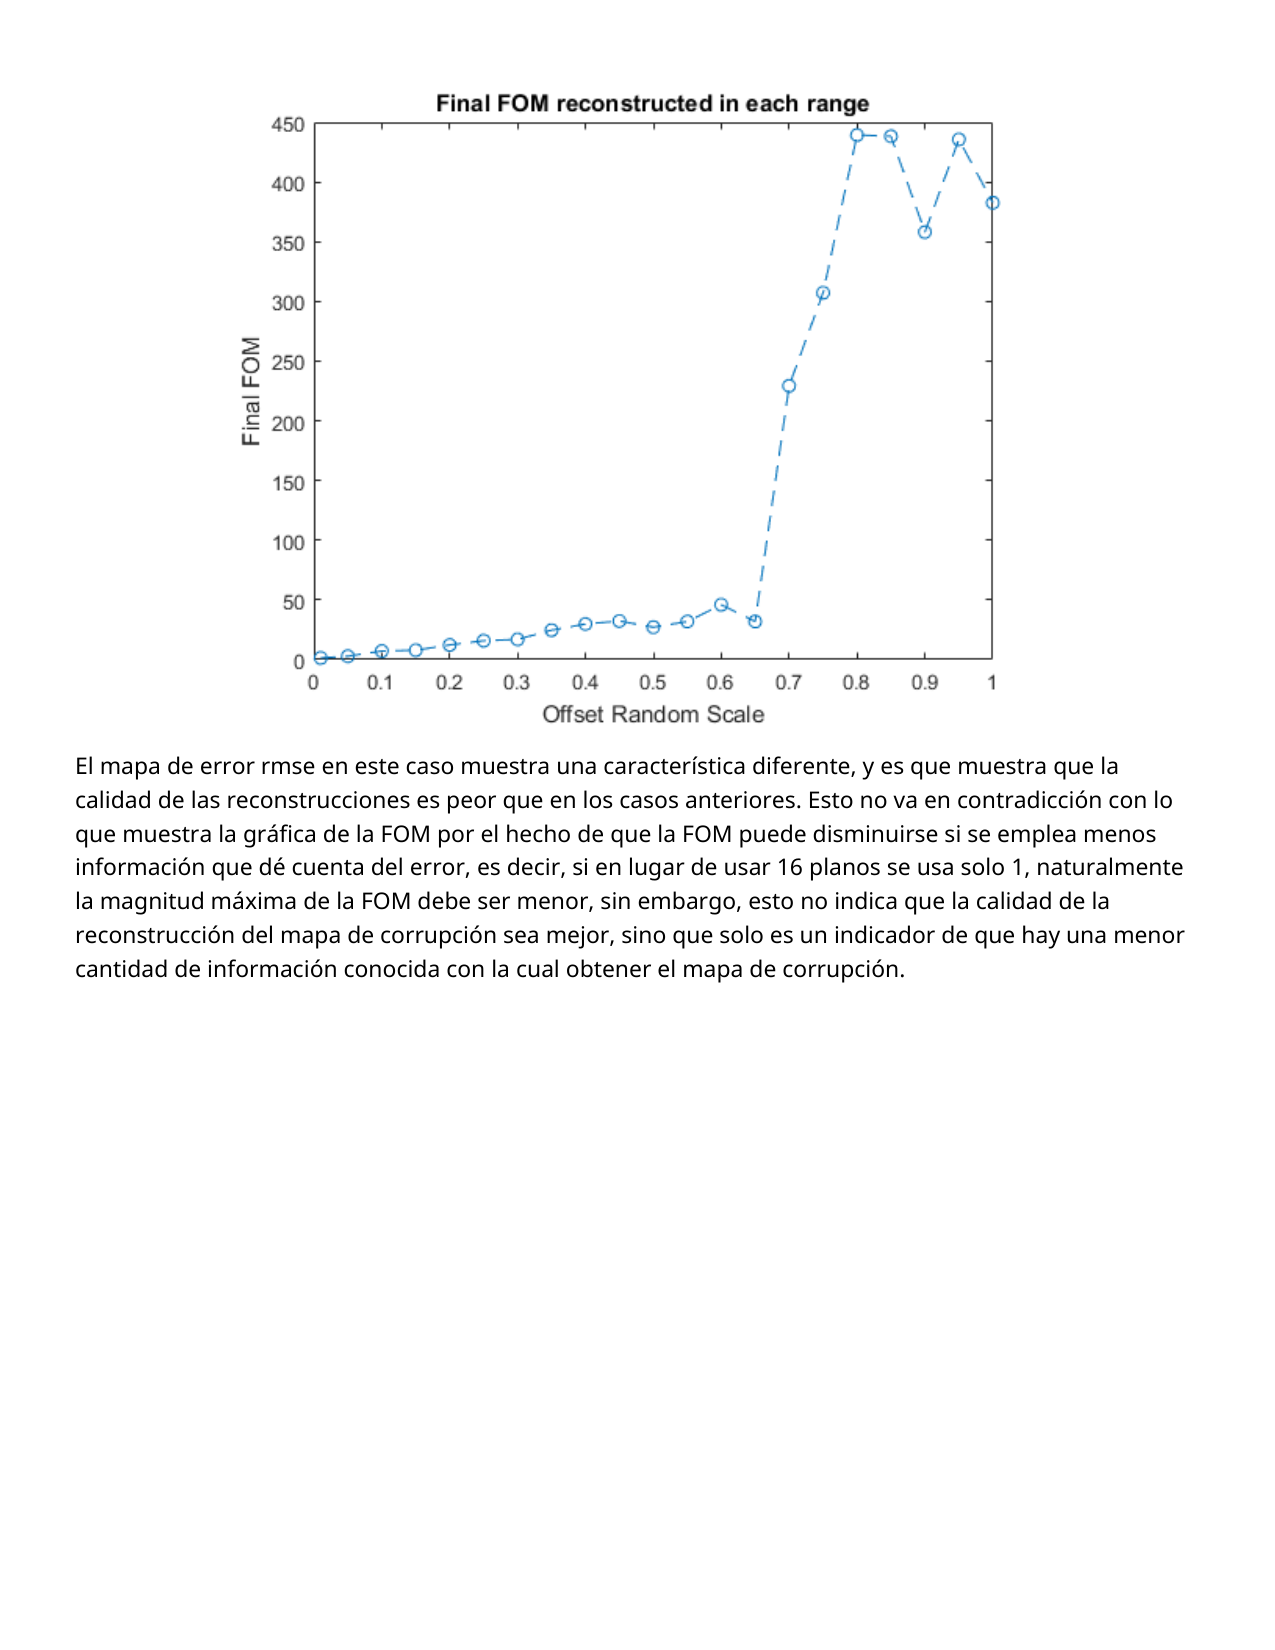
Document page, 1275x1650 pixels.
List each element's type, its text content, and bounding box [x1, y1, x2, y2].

text El mapa de error rmse en este caso muestra una característica diferente, y es que muestra que la calidad de las reconstrucciones es peor que en los casos anteriores. Esto no va en contradicción con lo que muestra la gráfica de la FOM por el hecho de que la FOM puede disminuirse si se emplea menos información que dé cuenta del error, es decir, si en lugar de usar 16 planos se usa solo 1, naturalmente la magnitud máxima de la FOM debe ser menor, sin embargo, esto no indica que la calidad de la reconstrucción del mapa de corrupción sea mejor, sino que solo es un indicador de que hay una menor cantidad de información conocida con la cual obtener el mapa de corrupción. [75, 750, 1200, 984]
picture [200, 75, 1075, 732]
